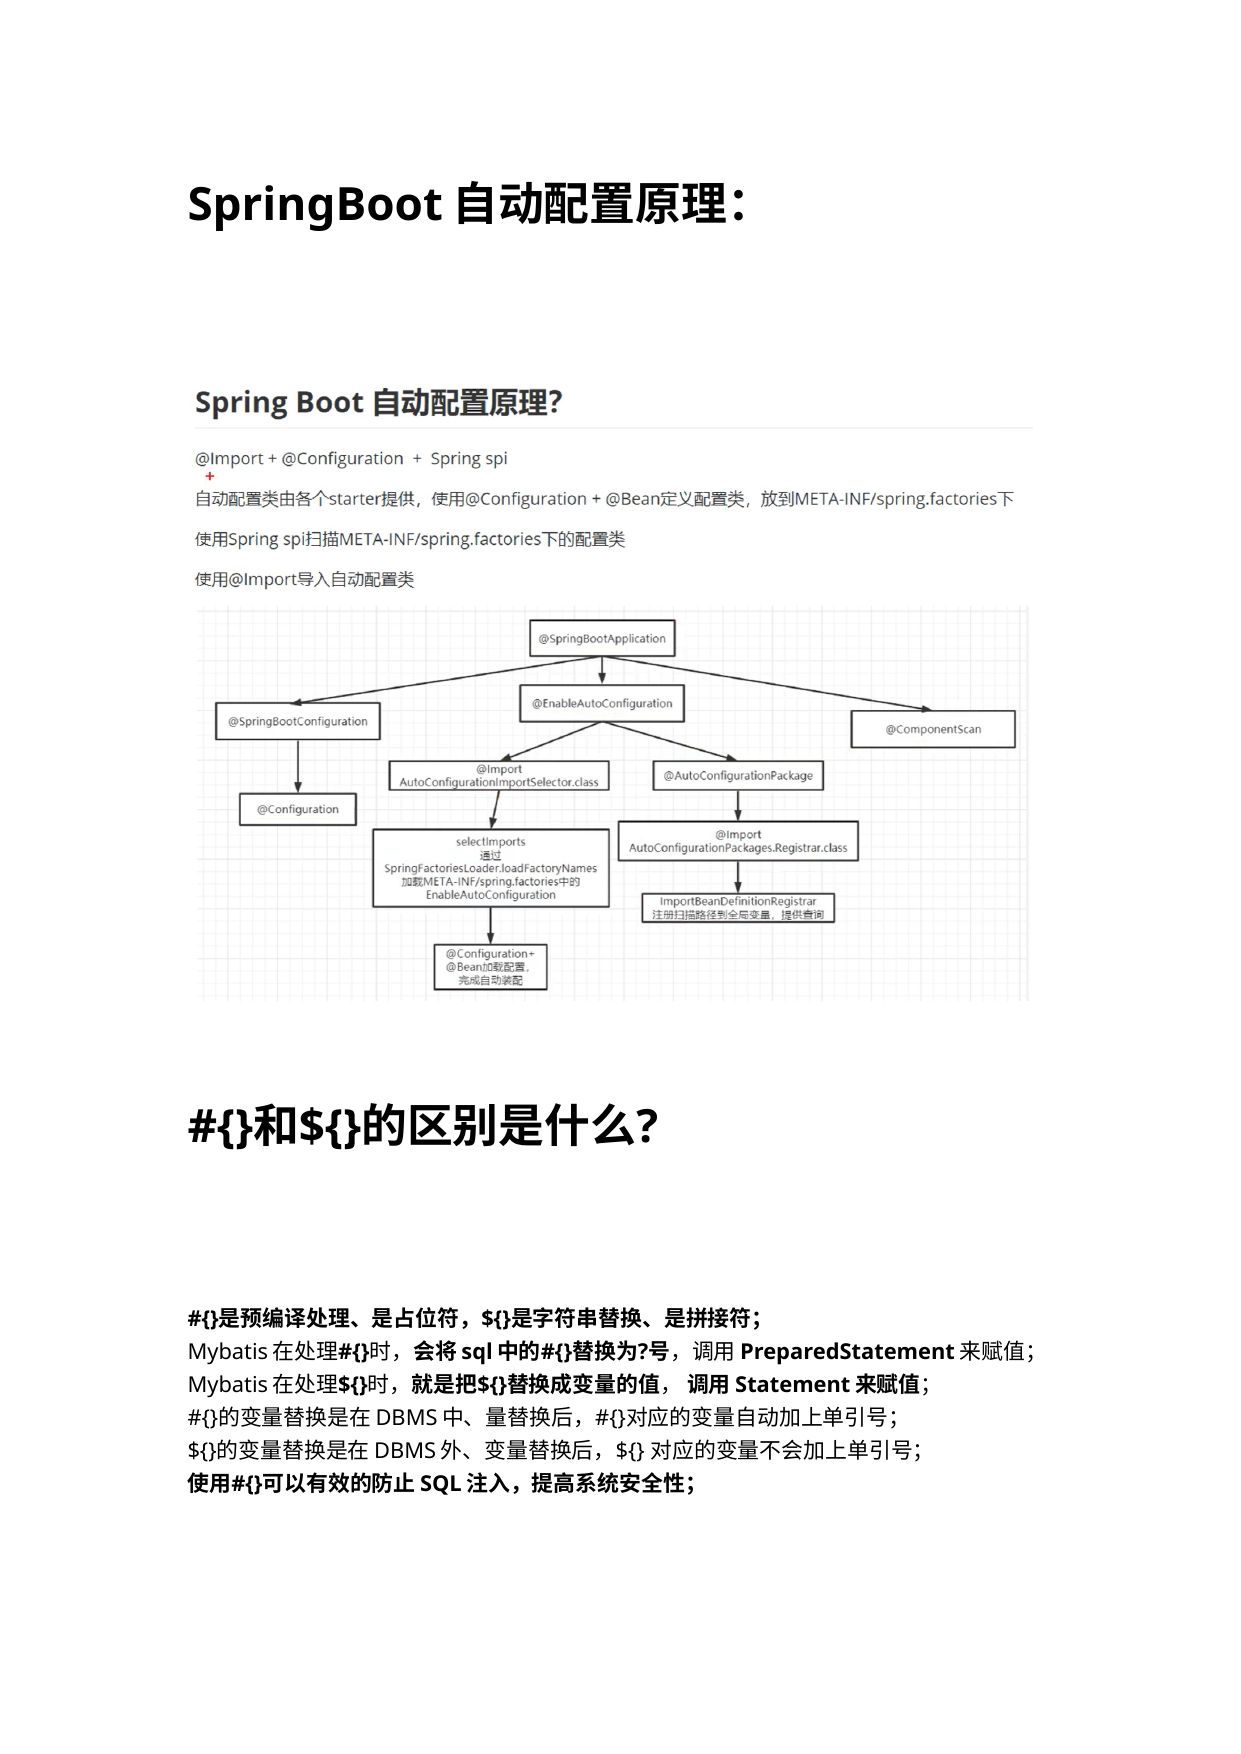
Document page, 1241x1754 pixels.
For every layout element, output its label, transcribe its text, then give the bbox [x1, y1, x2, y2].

picture [187, 377, 1053, 1031]
subtitle SpringBoot自动配置原理： [187, 151, 1053, 249]
text Mybatis在处理#{}时，会将sql中的#{}替换为?号，调用PreparedStatement来赋值； [187, 1334, 1053, 1367]
text Mybatis在处理${}时，就是把${}替换成变量的值， 调用Statement来赋值； [187, 1367, 1053, 1400]
text #{}的变量替换是在DBMS中、量替换后，#{}对应的变量自动加上单引号； [187, 1400, 1053, 1433]
subtitle #{}和${}的区别是什么? [187, 1073, 1053, 1173]
text #{}是预编译处理、是占位符，${}是字符串替换、是拼接符； [187, 1301, 1053, 1334]
text ${}的变量替换是在DBMS外、变量替换后，${} 对应的变量不会加上单引号； [187, 1433, 1053, 1466]
text 使用#{}可以有效的防止SQL注入，提高系统安全性； [187, 1466, 1053, 1499]
